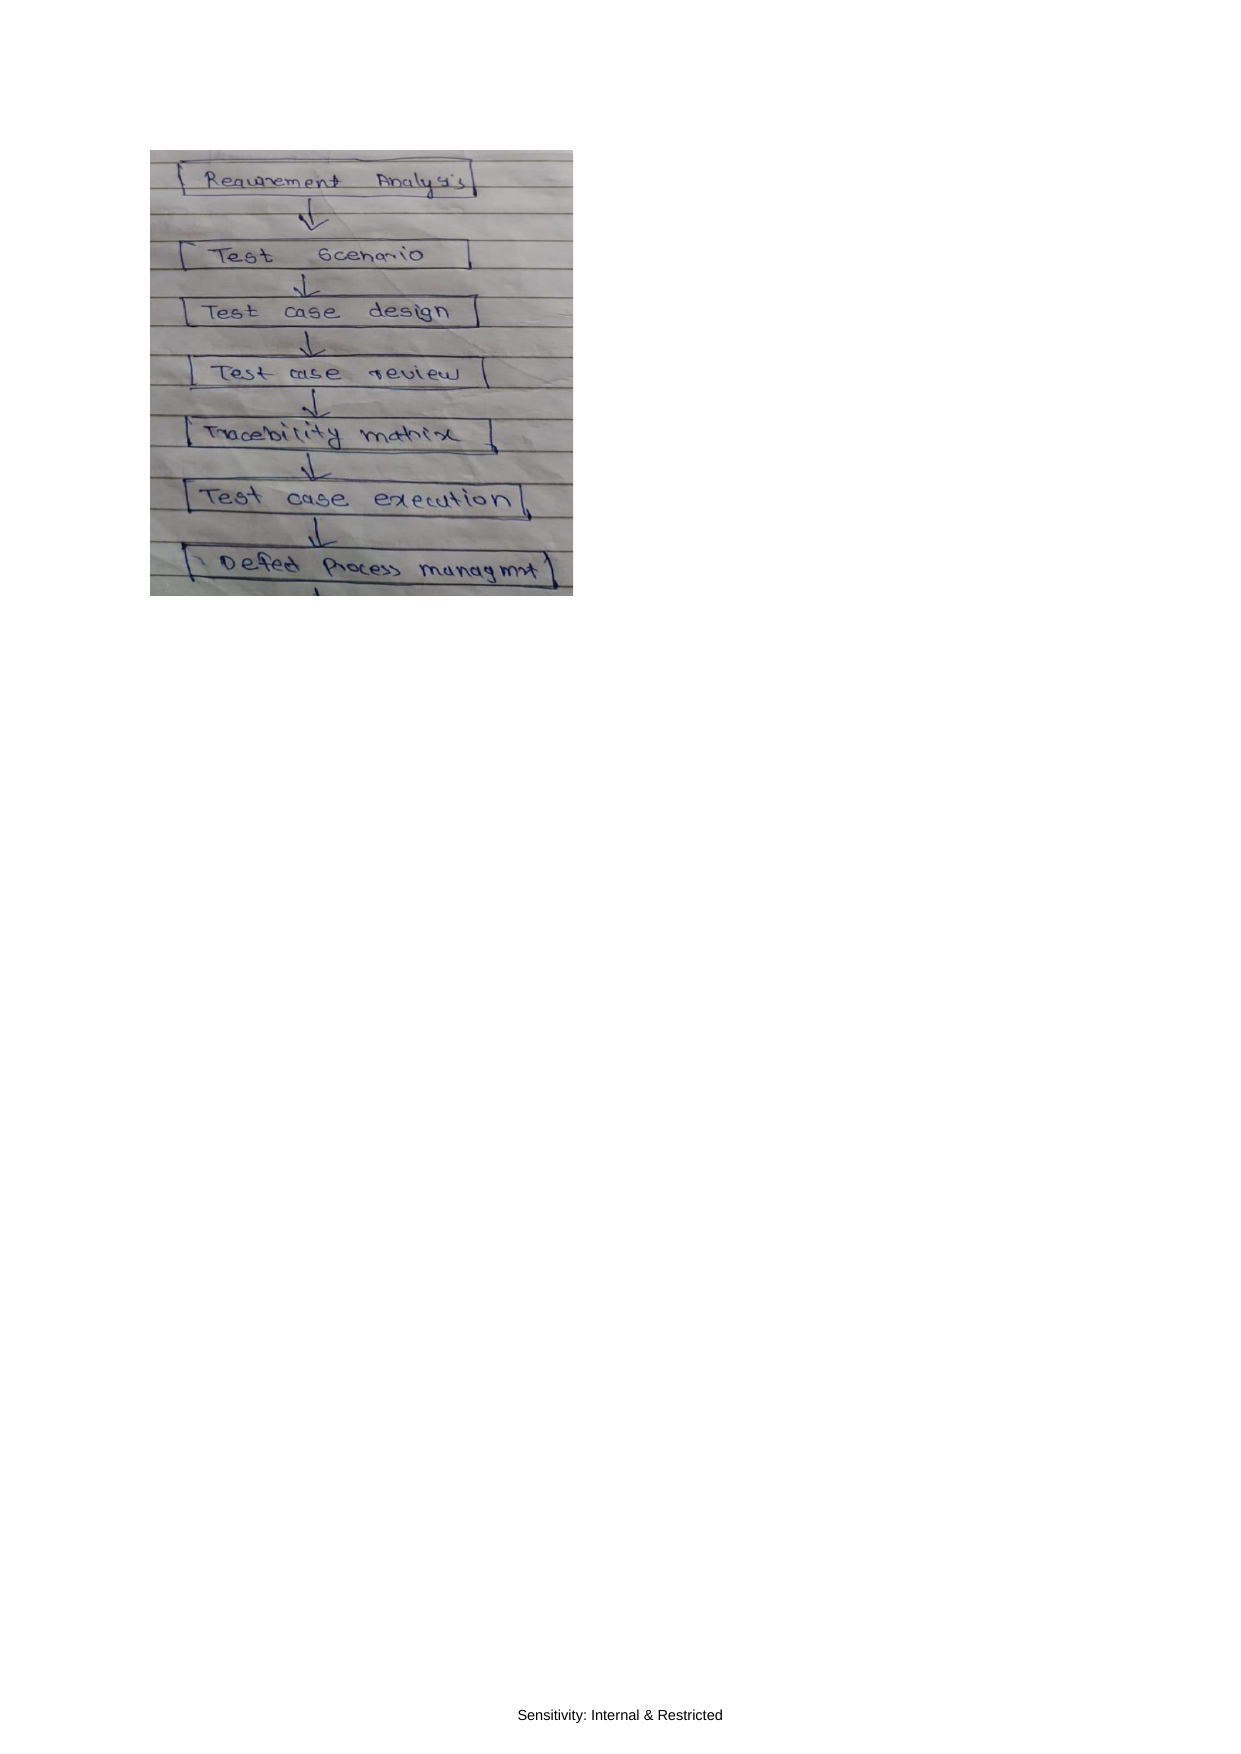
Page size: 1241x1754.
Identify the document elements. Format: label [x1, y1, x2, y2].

picture [150, 150, 574, 596]
